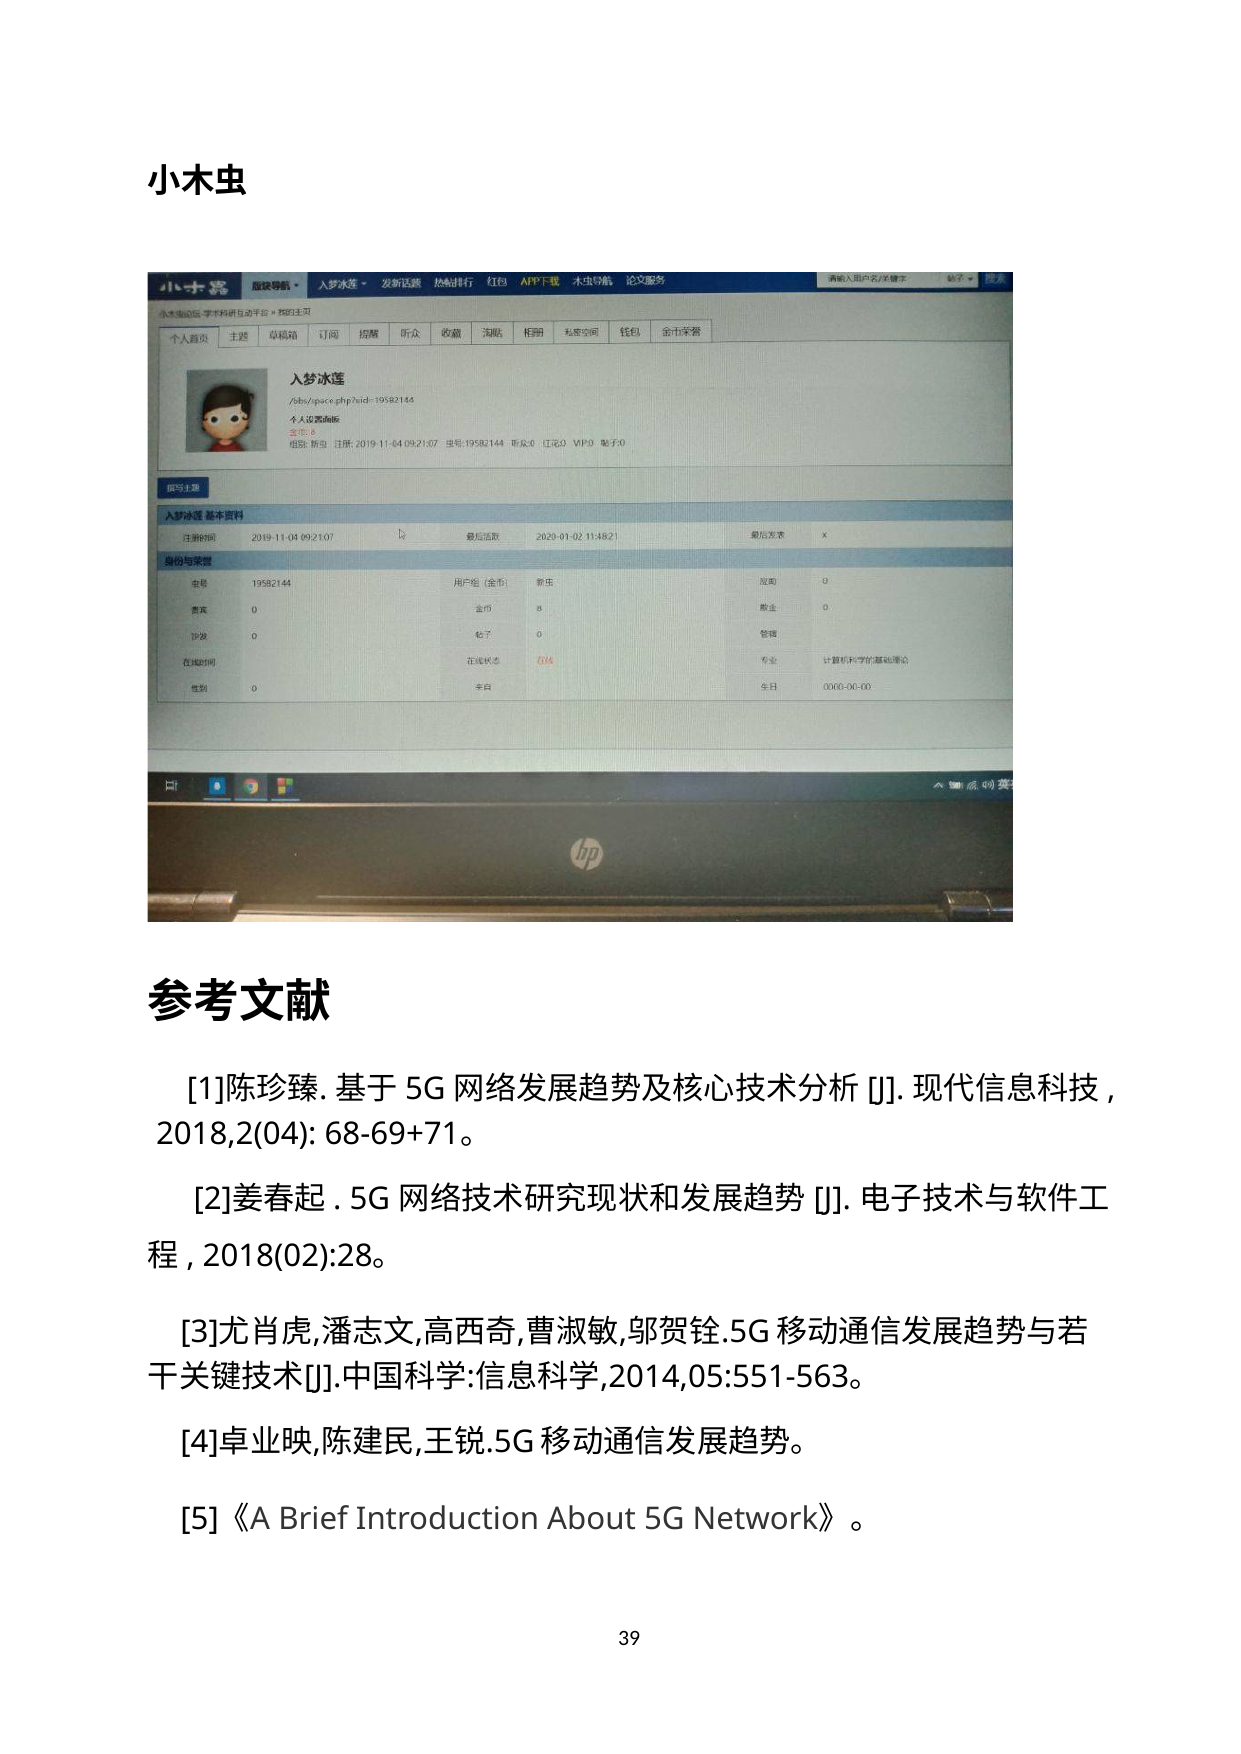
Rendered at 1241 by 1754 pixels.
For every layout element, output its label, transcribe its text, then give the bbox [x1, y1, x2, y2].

subtitle 参考文献 [148, 949, 1110, 1046]
text [5]《A Brief Introduction About 5G Network》。 [148, 1493, 1110, 1538]
picture [147, 272, 1013, 922]
text [2]姜春起 . 5G 网络技术研究现状和发展趋势 [J]. 电子技术与软件工程 , 2018(02):28。 [148, 1173, 1110, 1275]
text [3]尤肖虎,潘志文,高西奇,曹淑敏,邬贺铨.5G移动通信发展趋势与若干关键技术[J].中国科学:信息科学,2014,05:551-563。 [148, 1306, 1110, 1397]
text [1]陈珍臻. 基于 5G 网络发展趋势及核心技术分析 [J]. 现代信息科技 , 2018,2(04): 68-69+71。 [148, 1063, 1110, 1154]
text [4]卓业映,陈建民,王锐.5G移动通信发展趋势。 [148, 1417, 1110, 1462]
subtitle 小木虫 [148, 146, 1110, 211]
